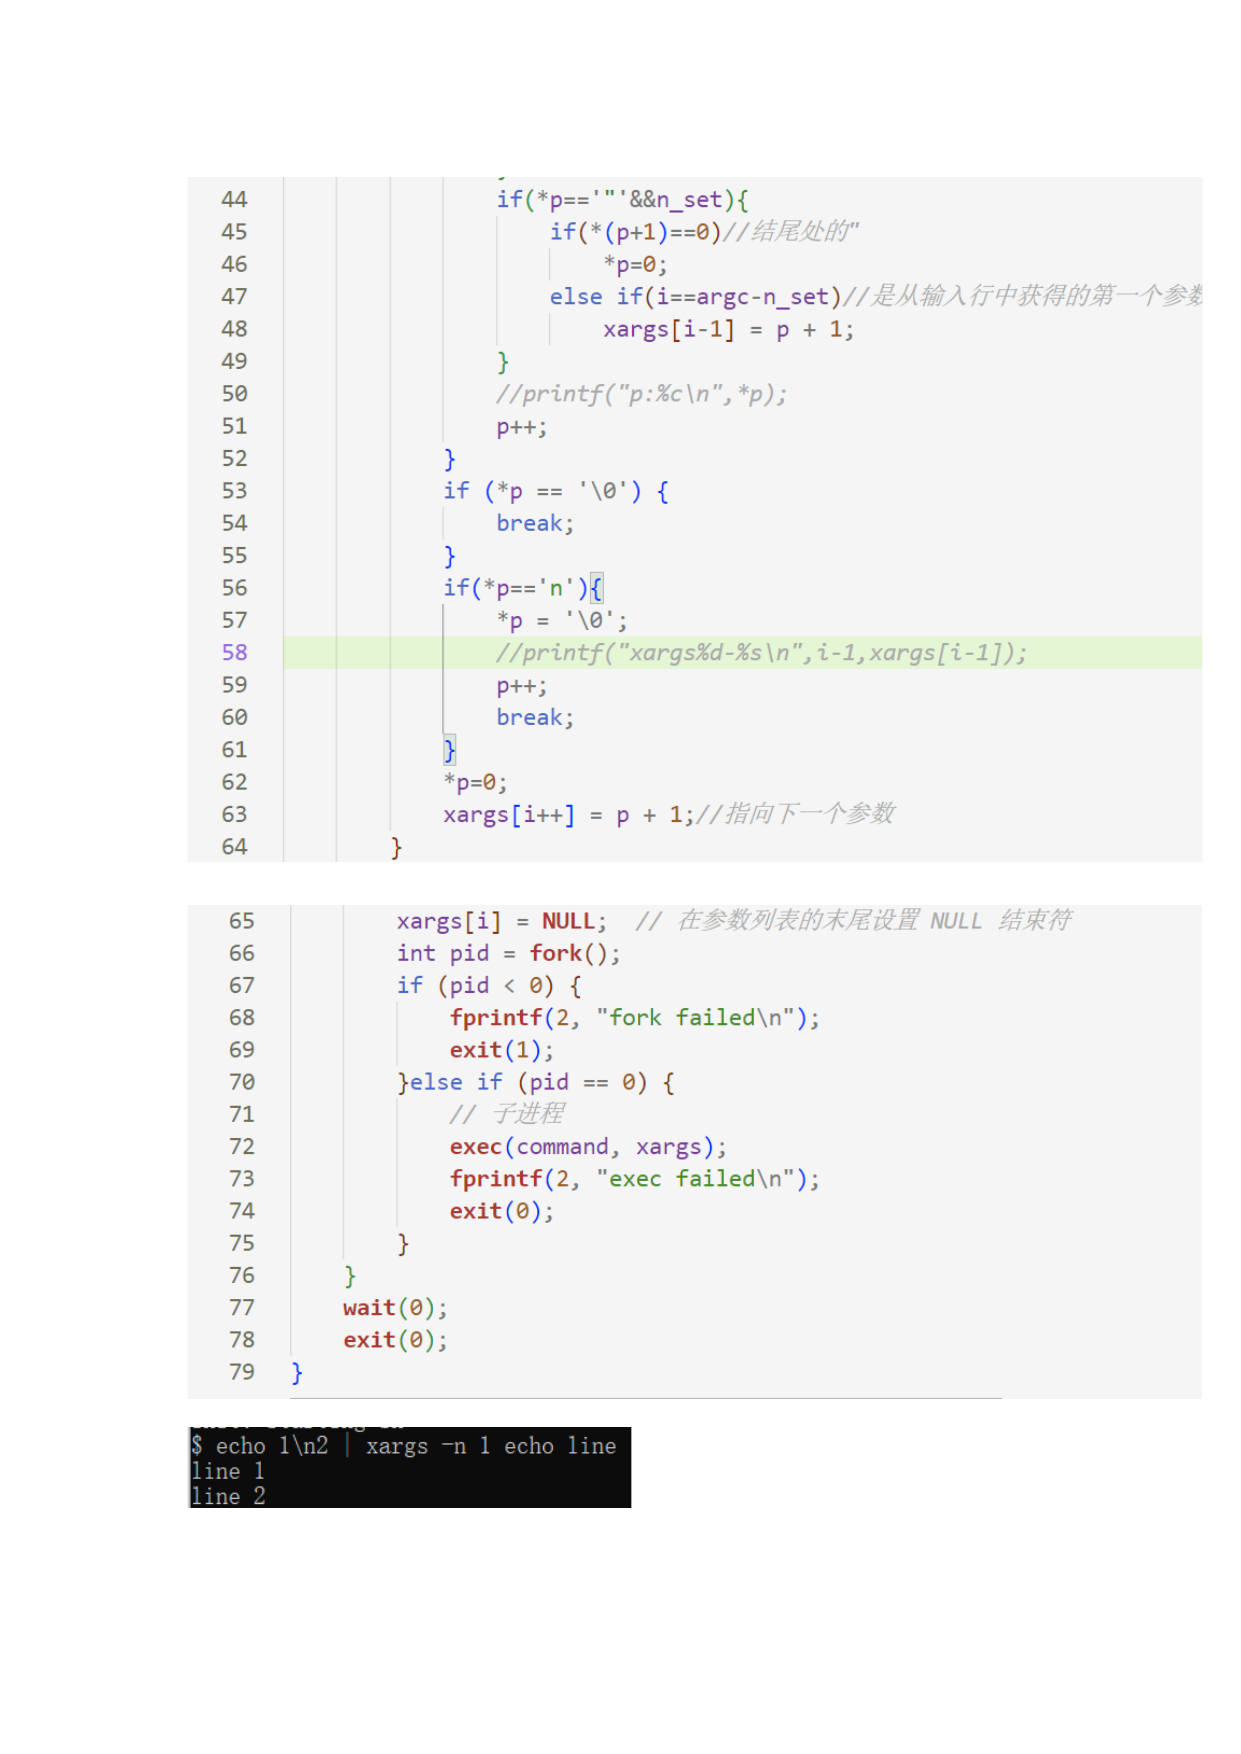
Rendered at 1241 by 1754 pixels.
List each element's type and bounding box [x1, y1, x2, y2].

picture [187, 1427, 632, 1508]
picture [187, 905, 1203, 1399]
picture [187, 177, 1203, 862]
